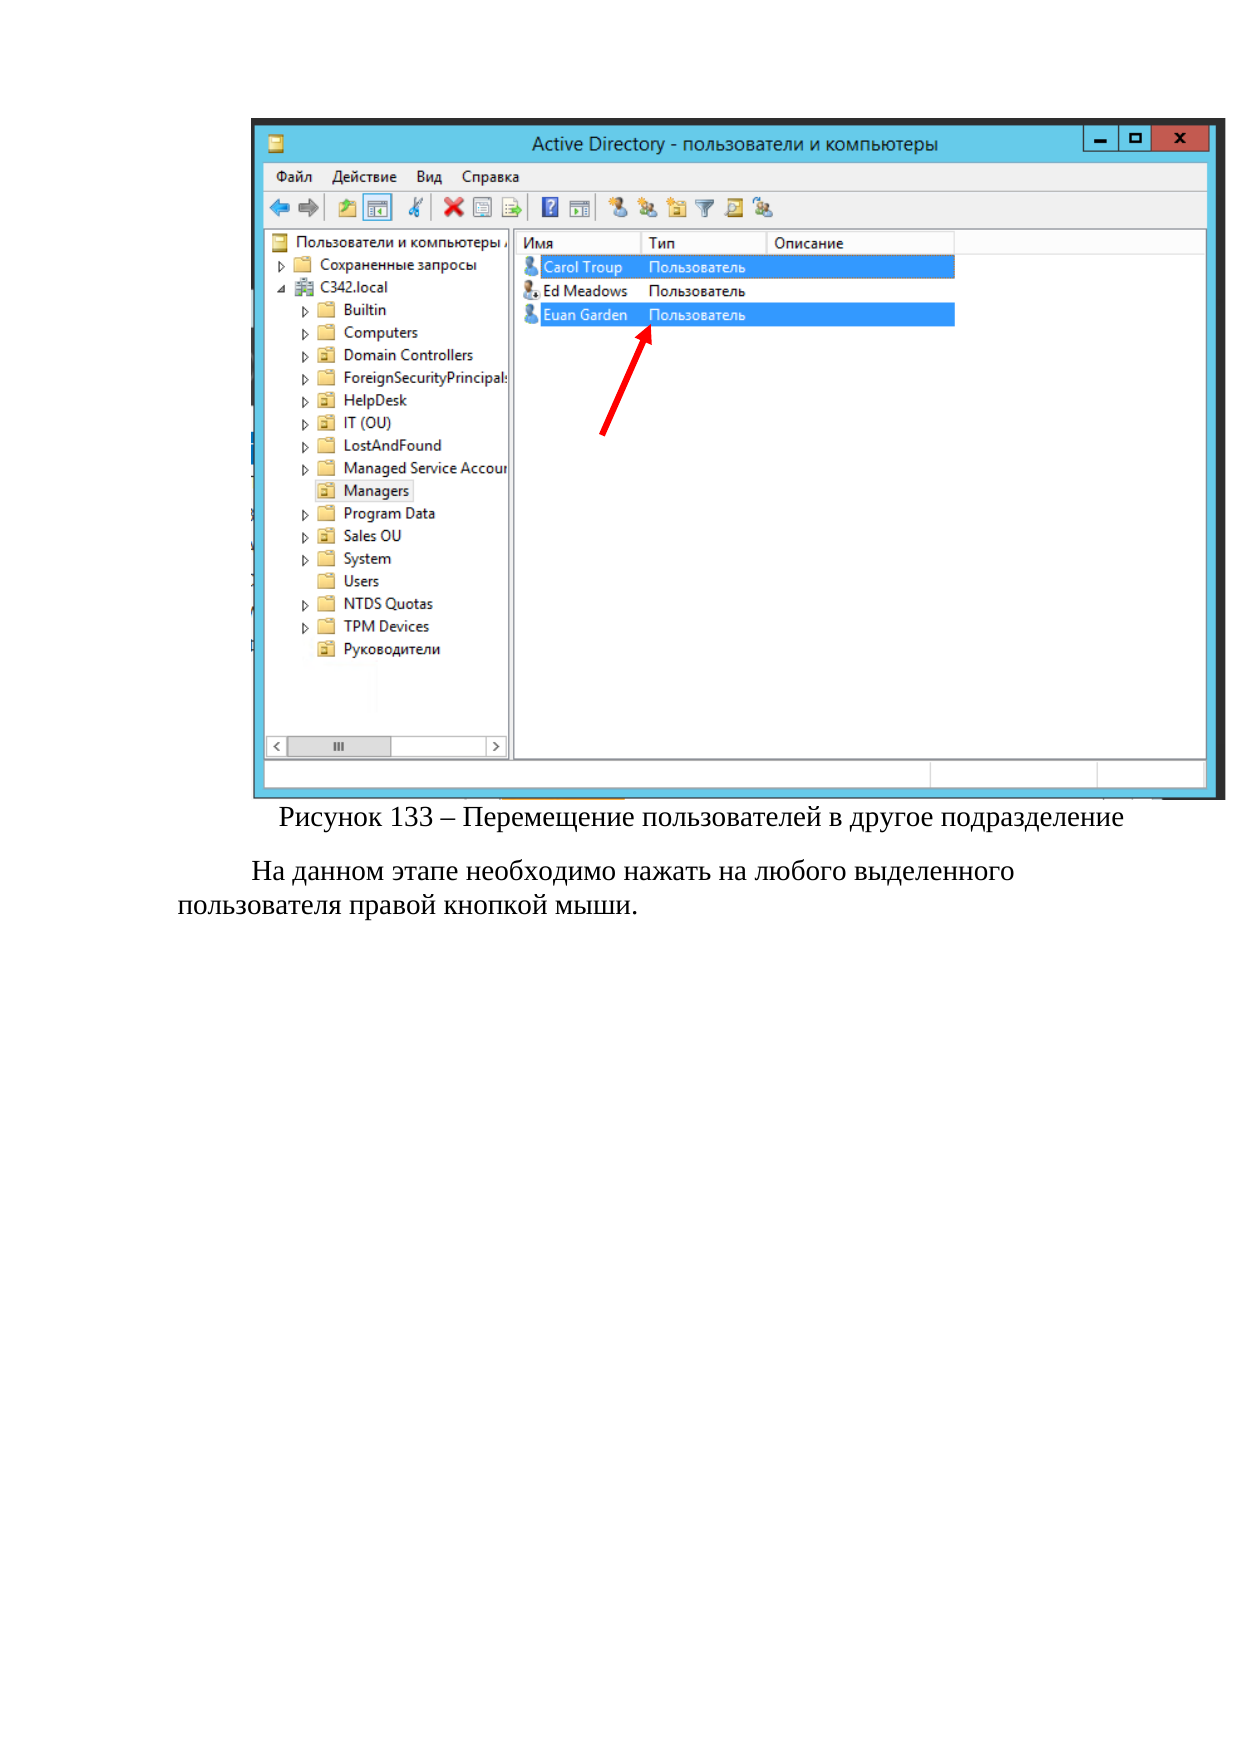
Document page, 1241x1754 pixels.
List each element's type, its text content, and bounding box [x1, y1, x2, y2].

picture [251, 118, 1226, 800]
text Рисунок – Перемещение пользователей в другое подразделение [177, 799, 1152, 833]
text На данном этапе необходимо нажать на любого выделенного пользователя правой кнопкой мыши. [177, 853, 1152, 921]
